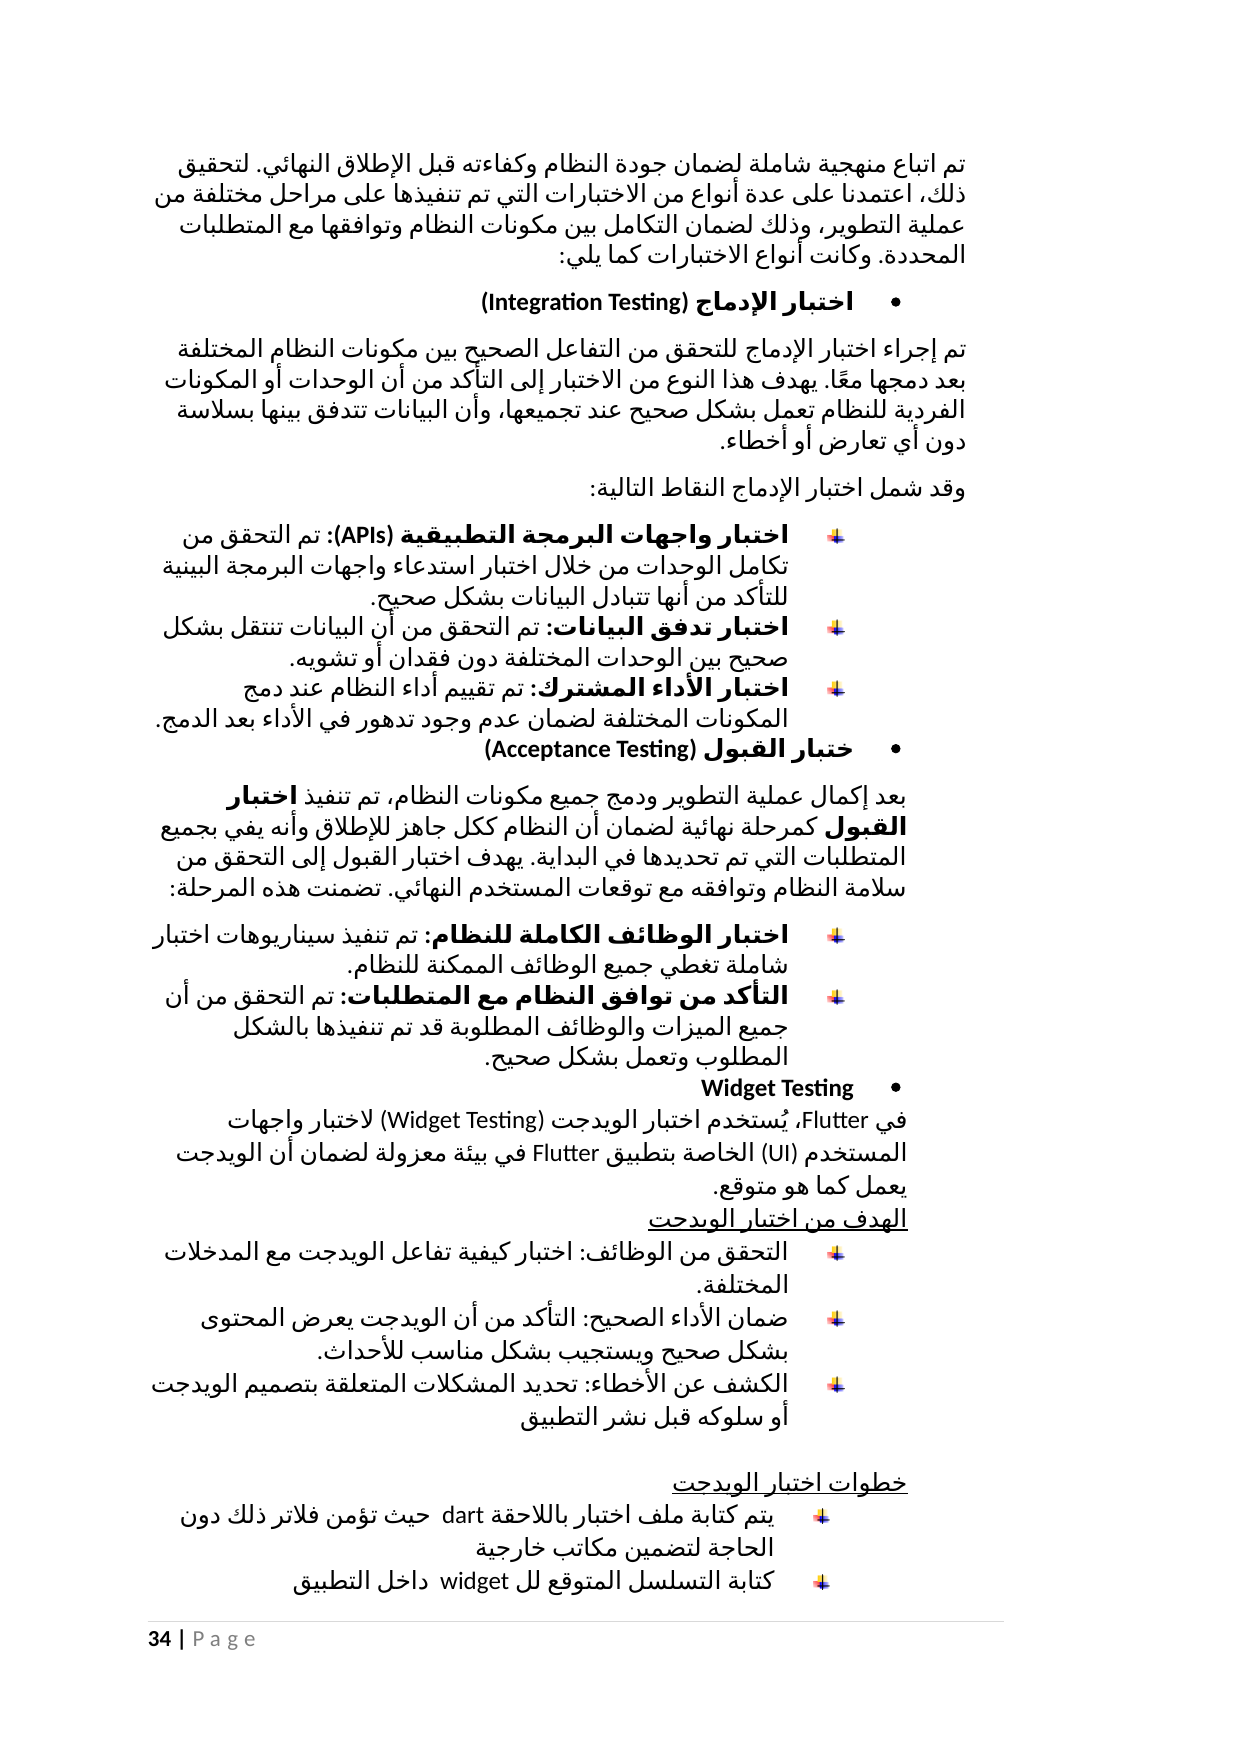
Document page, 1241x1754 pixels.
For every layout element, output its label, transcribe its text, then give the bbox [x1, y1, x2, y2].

list اختبار الأداء المشترك: تم تقييم أداء النظام عند دمج المكونات المختلفة لضمان عدم وجود تدهور في الأداء بعد الدمج. [148, 672, 827, 733]
text تم إجراء اختبار الإدماج للتحقق من التفاعل الصحيح بين مكونات النظام المختلفة بعد دمجها معًا. يهدف هذا النوع من الاختبار إلى التأكد من أن الوحدات أو المكونات الفردية للنظام تعمل بشكل صحيح عند تجميعها، وأن البيانات تتدفق بينها بسلاسة دون أي تعارض أو أخطاء. [148, 334, 966, 456]
text بعد إكمال عملية التطوير ودمج جميع مكونات النظام، تم تنفيذ اختبار القبول كمرحلة نهائية لضمان أن النظام ككل جاهز للإطلاق وأنه يفي بجميع المتطلبات التي تم تحديدها في البداية. يهدف اختبار القبول إلى التحقق من سلامة النظام وتوافقه مع توقعات المستخدم النهائي. تضمنت هذه المرحلة: [148, 780, 907, 902]
picture [827, 1244, 845, 1261]
list اختبار الوظائف الكاملة للنظام: تم تنفيذ سيناريوهات اختبار شاملة تغطي جميع الوظائف الممكنة للنظام. [148, 919, 827, 980]
picture [827, 1375, 845, 1393]
list يتم كتابة ملف اختبار باللاحقة dart حيث تؤمن فلاتر ذلك دون الحاجة لتضمين مكاتب خارجية [148, 1500, 812, 1563]
list كتابة التسلسل المتوقع لل widget داخل التطبيق [148, 1566, 812, 1596]
picture [827, 988, 845, 1005]
list اختبار واجهات البرمجة التطبيقية (APIs): تم التحقق من تكامل الوحدات من خلال اختبار استدعاء واجهات البرمجة البينية للتأكد من أنها تتبادل البيانات بشكل صحيح. [148, 519, 827, 611]
picture [827, 1309, 845, 1327]
list الكشف عن الأخطاء: تحديد المشكلات المتعلقة بتصميم الويدجت أو سلوكه قبل نشر التطبيق [148, 1368, 827, 1431]
picture [827, 527, 845, 544]
picture [827, 926, 845, 944]
list Widget Testing [148, 1072, 891, 1102]
picture [813, 1573, 830, 1590]
list في Flutter، يُستخدم اختبار الويدجت (Widget Testing) لاختبار واجهات المستخدم (UI) الخاصة بتطبيق Flutter في بيئة معزولة لضمان أن الويدجت يعمل كما هو متوقع. [148, 1105, 907, 1201]
text تم اتباع منهجية شاملة لضمان جودة النظام وكفاءته قبل الإطلاق النهائي. لتحقيق ذلك، اعتمدنا على عدة أنواع من الاختبارات التي تم تنفيذها على مراحل مختلفة من عملية التطوير، وذلك لضمان التكامل بين مكونات النظام وتوافقها مع المتطلبات المحددة. وكانت أنواع الاختبارات كما يلي: [148, 148, 966, 270]
list ختبار القبول (Acceptance Testing) [148, 733, 891, 764]
text وقد شمل اختبار الإدماج النقاط التالية: [148, 472, 966, 503]
picture [827, 618, 845, 636]
picture [827, 679, 845, 697]
list اختبار الإدماج (Integration Testing) [148, 286, 891, 317]
list ضمان الأداء الصحيح: التأكد من أن الويدجت يعرض المحتوى بشكل صحيح ويستجيب بشكل مناسب للأحداث. [148, 1302, 827, 1366]
list التحقق من الوظائف: اختبار كيفية تفاعل الويدجت مع المدخلات المختلفة. [148, 1236, 827, 1300]
list الهدف من اختبار الويدجت [148, 1203, 907, 1234]
list خطوات اختبار الويدجت [148, 1467, 907, 1497]
list اختبار تدفق البيانات: تم التحقق من أن البيانات تنتقل بشكل صحيح بين الوحدات المختلفة دون فقدان أو تشويه. [148, 611, 827, 672]
list التأكد من توافق النظام مع المتطلبات: تم التحقق من أن جميع الميزات والوظائف المطلوبة قد تم تنفيذها بالشكل المطلوب وتعمل بشكل صحيح. [148, 980, 827, 1072]
picture [813, 1507, 830, 1524]
